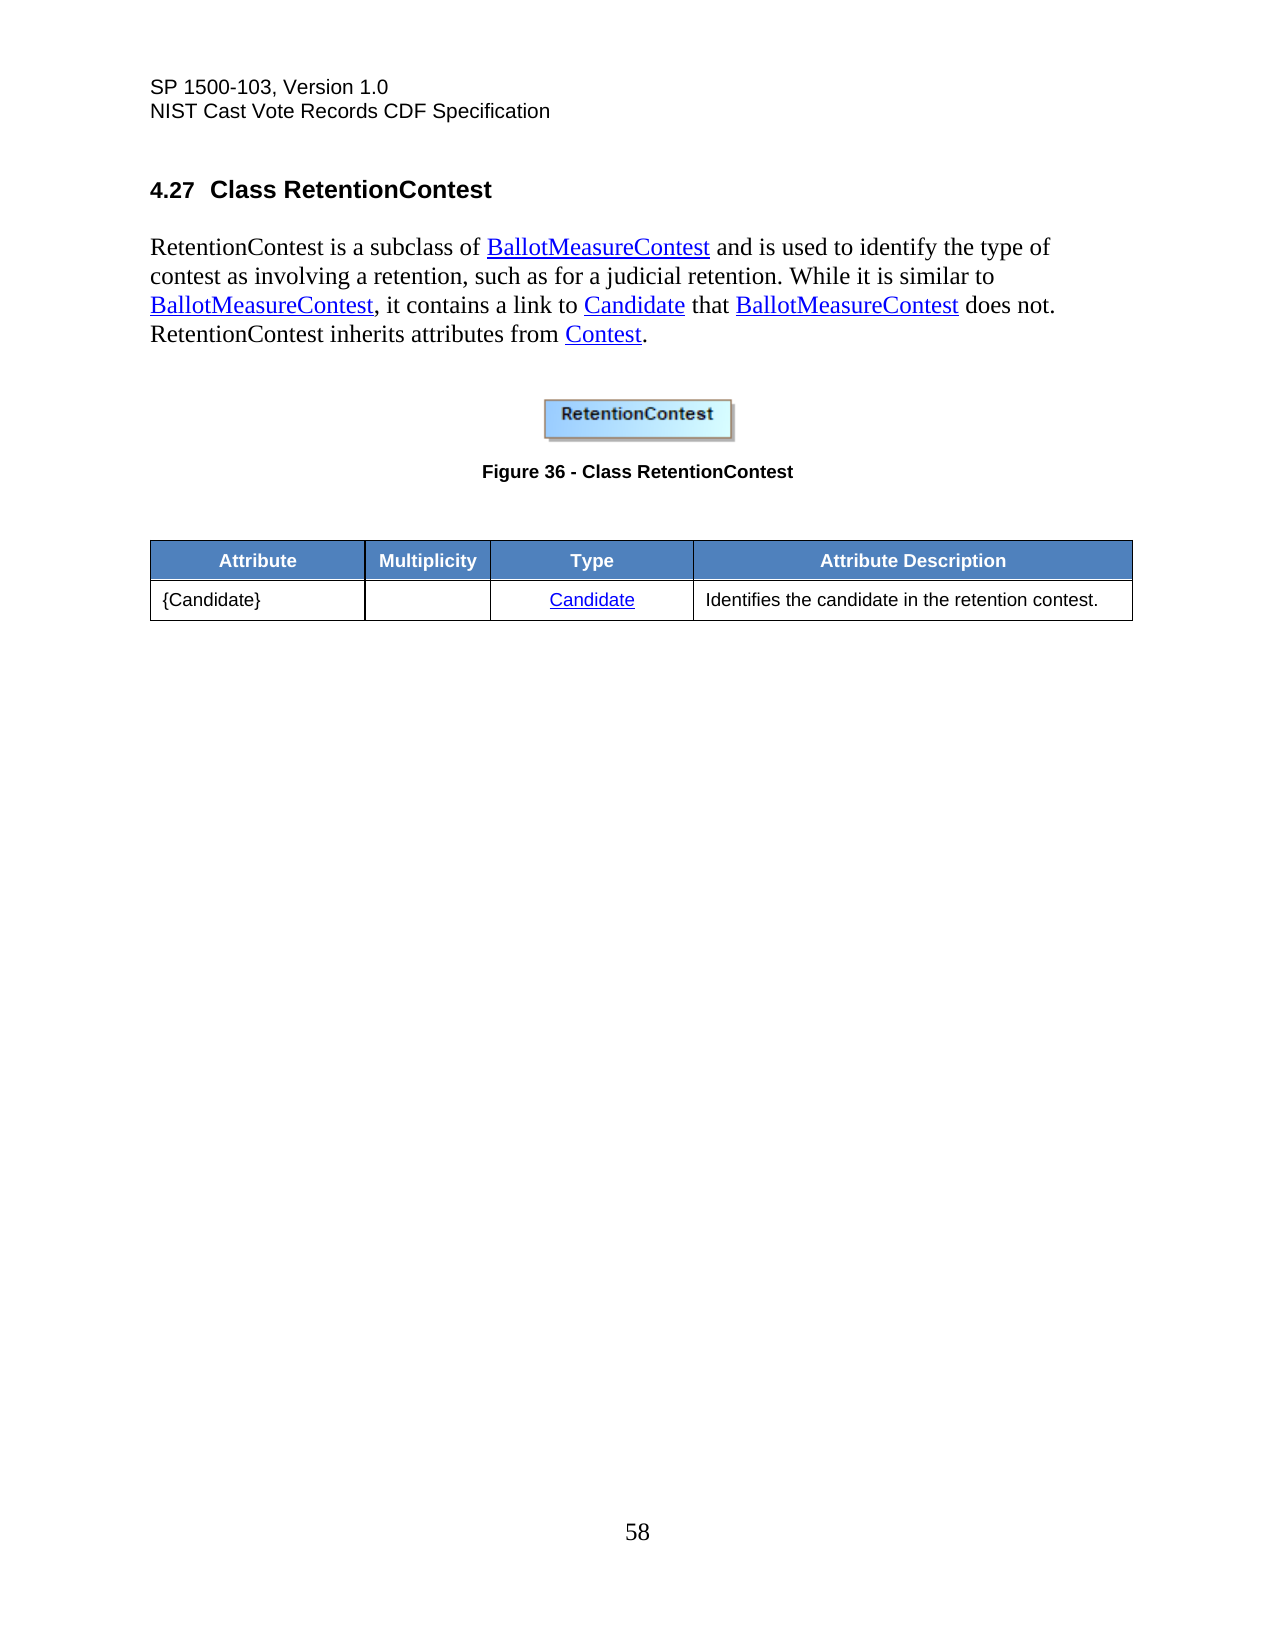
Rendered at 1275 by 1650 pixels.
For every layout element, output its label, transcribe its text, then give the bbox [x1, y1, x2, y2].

table_header Attribute Description [694, 541, 1132, 579]
table_header Attribute [151, 541, 364, 579]
table_cell [366, 581, 490, 619]
table_cell Identifies the candidate in the retention contest. [694, 581, 1132, 619]
text RetentionContest is a subclass of BallotMeasureContest and is used to identify the type of contest as involving a retention, such as for a judicial retention. While it is similar to BallotMeasureContest, it contains a link to Candidate that BallotMeasureContest does not. RetentionContest inherits attributes from Contest. [150, 232, 1125, 347]
table_cell {Candidate} [151, 581, 364, 619]
text Figure 36 - Class RetentionContest [150, 461, 1125, 482]
subtitle Class RetentionContest [150, 175, 1125, 204]
table_header Multiplicity [366, 541, 490, 579]
picture [521, 376, 754, 461]
table_cell Candidate [491, 581, 693, 619]
table_header Type [491, 541, 693, 579]
